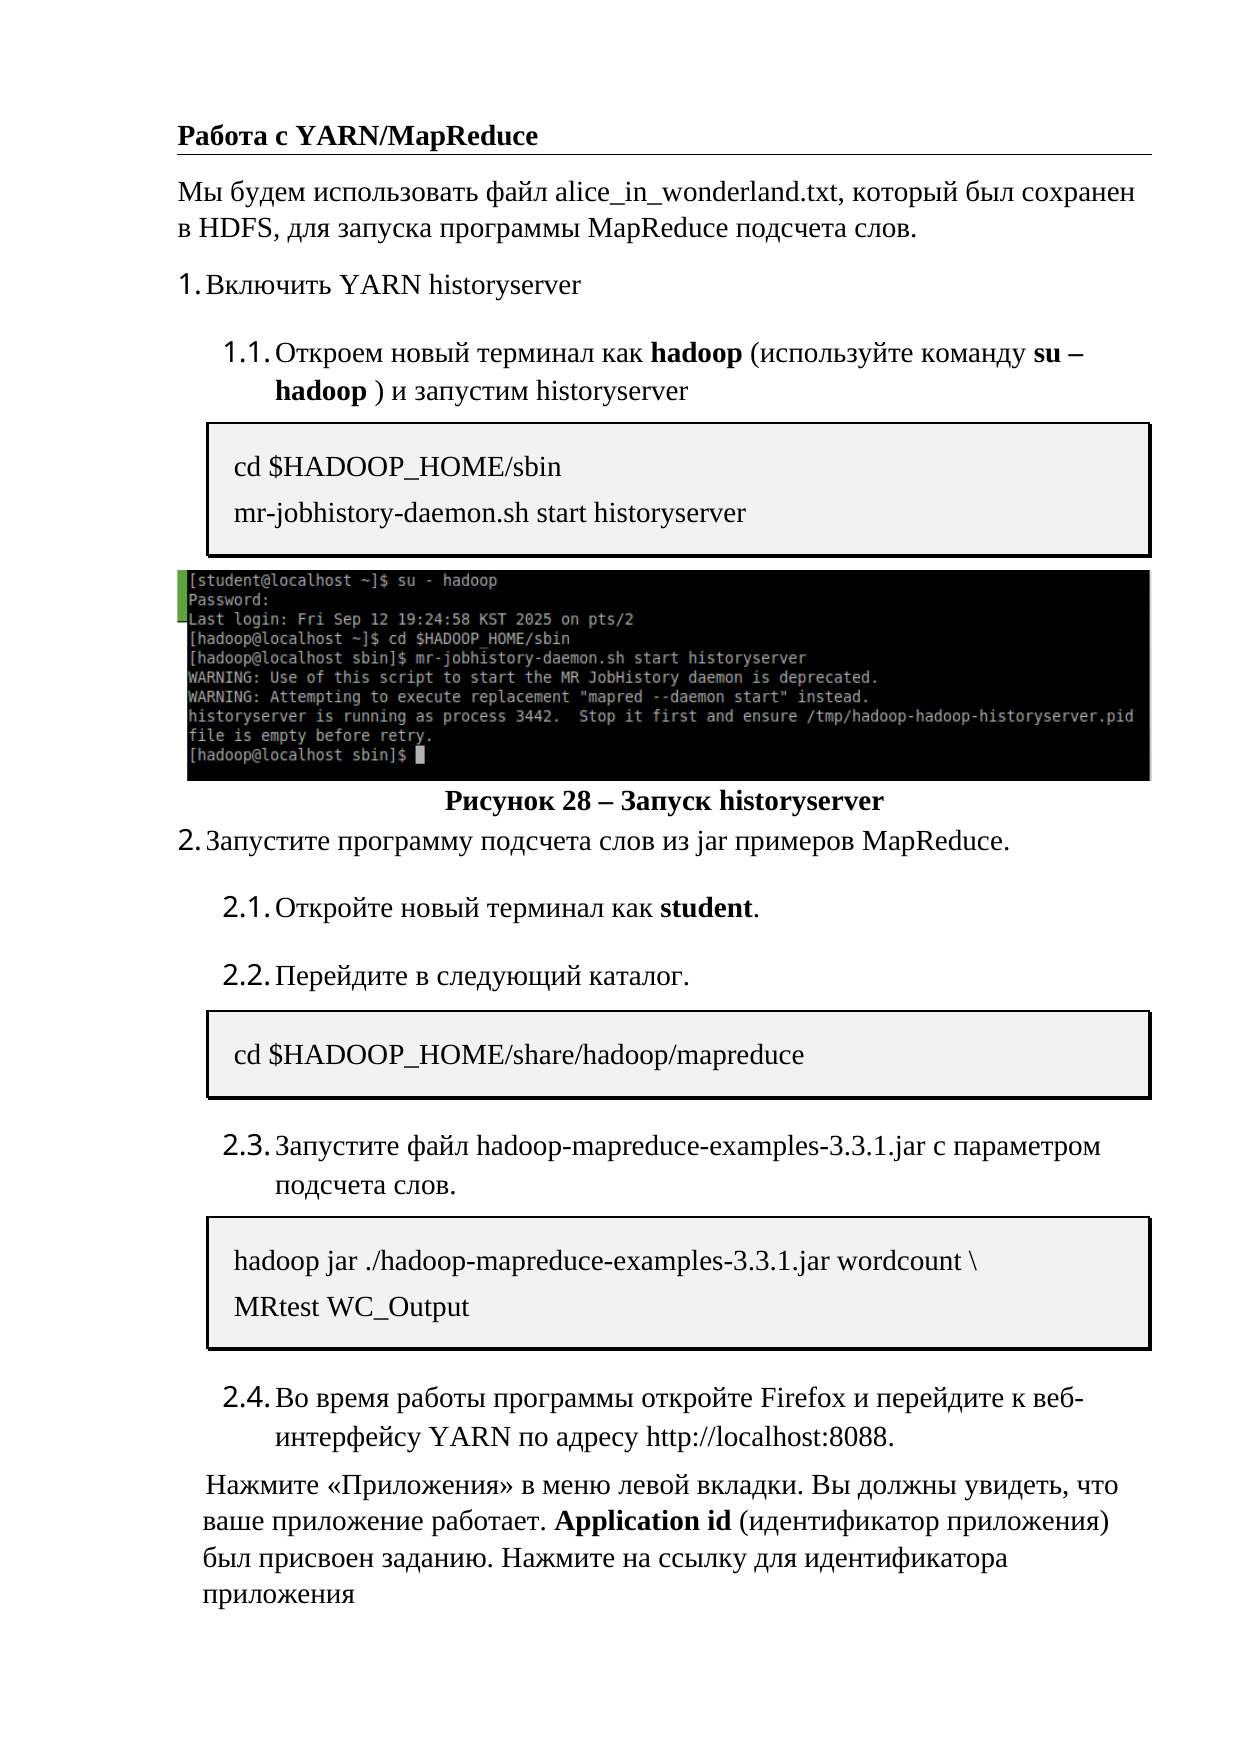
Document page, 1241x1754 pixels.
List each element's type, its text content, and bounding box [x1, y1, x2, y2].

text mr-jobhistory-daemon.sh start historyserver [209, 468, 1148, 554]
subtitle Откроем новый терминал как hadoop (используйте команду su – hadoop ) и запустим historyserver [222, 331, 1152, 407]
text hadoop jar ./hadoop-mapreduce-examples-3.3.1.jar wordcount \ [209, 1218, 1148, 1262]
subtitle Рисунок 28 – Запуск historyserver [177, 781, 1152, 816]
subtitle Во время работы программы откройте Firefox и перейдите к веб-интерфейсу YARN по адресу http://localhost:8088. [222, 1376, 1152, 1452]
subtitle Запустите программу подсчета слов из jar примеров MapReduce. [177, 819, 1152, 859]
picture [177, 570, 1152, 781]
subtitle Перейдите в следующий каталог. [222, 954, 1152, 994]
subtitle Откройте новый терминал как student. [222, 887, 1152, 926]
text cd $HADOOP_HOME/sbin [209, 424, 1148, 468]
text MRtest WC_Output [209, 1262, 1148, 1347]
text Нажмите «Приложения» в меню левой вкладки. Вы должны увидеть, что ваше приложение работает. Application id (идентификатор приложения) был присвоен заданию. Нажмите на ссылку для идентификатора приложения [202, 1467, 1152, 1609]
subtitle Работа с YARN/MapReduce [177, 118, 1152, 154]
subtitle Включить YARN historyserver [177, 263, 1152, 303]
text Мы будем использовать файл alice_in_wonderland.txt, который был сохранен в HDFS, для запуска программы MapReduce подсчета слов. [177, 174, 1152, 244]
subtitle Запустите файл hadoop-mapreduce-examples-3.3.1.jar с параметром подсчета слов. [222, 1125, 1152, 1201]
text cd $HADOOP_HOME/share/hadoop/mapreduce [209, 1012, 1148, 1096]
